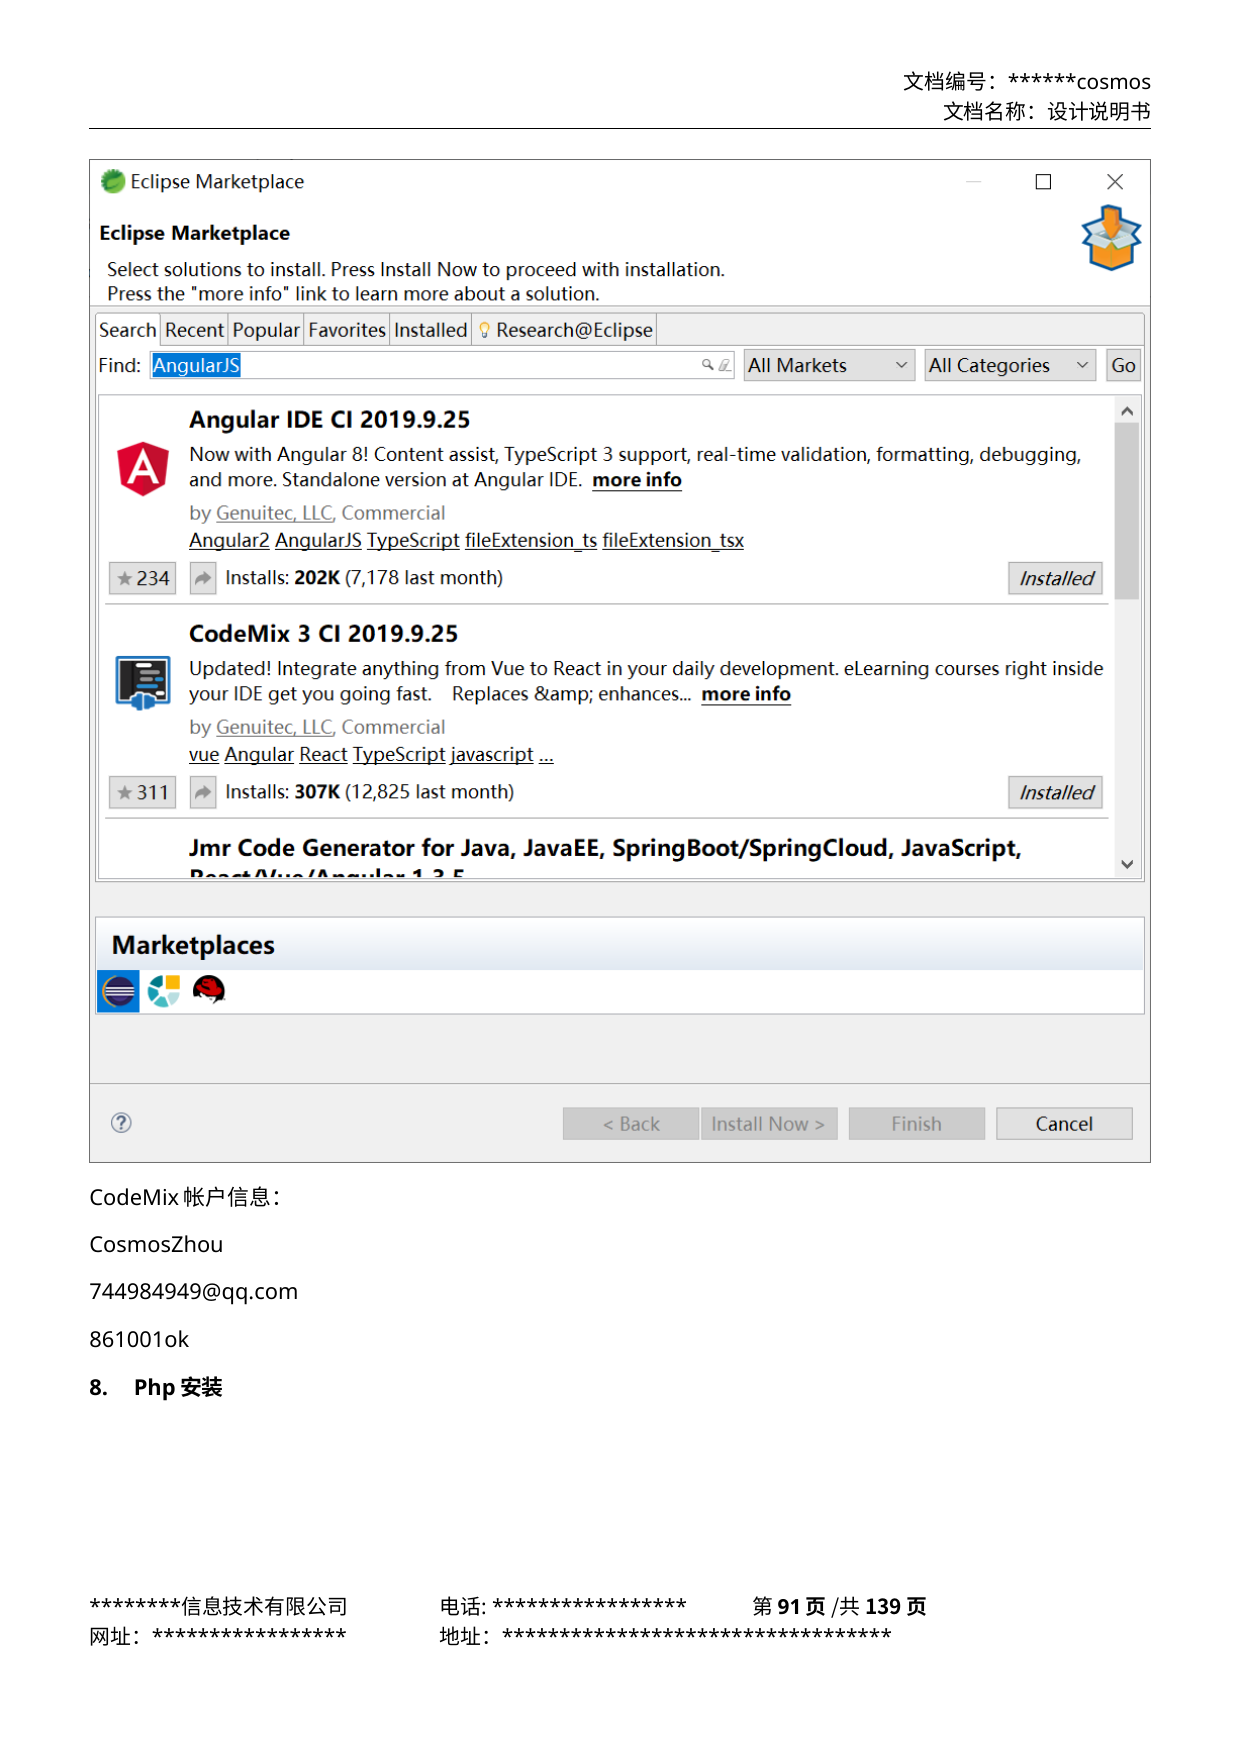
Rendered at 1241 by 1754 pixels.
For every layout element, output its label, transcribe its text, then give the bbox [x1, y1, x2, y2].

text CosmosZhou [89, 1228, 1151, 1260]
text CodeMix帐户信息： [89, 1179, 1151, 1212]
subtitle Php安装 [89, 1370, 1151, 1402]
picture [89, 159, 1151, 1163]
text 861001ok [89, 1322, 1151, 1355]
text 744984949@qq.com [89, 1275, 1151, 1307]
